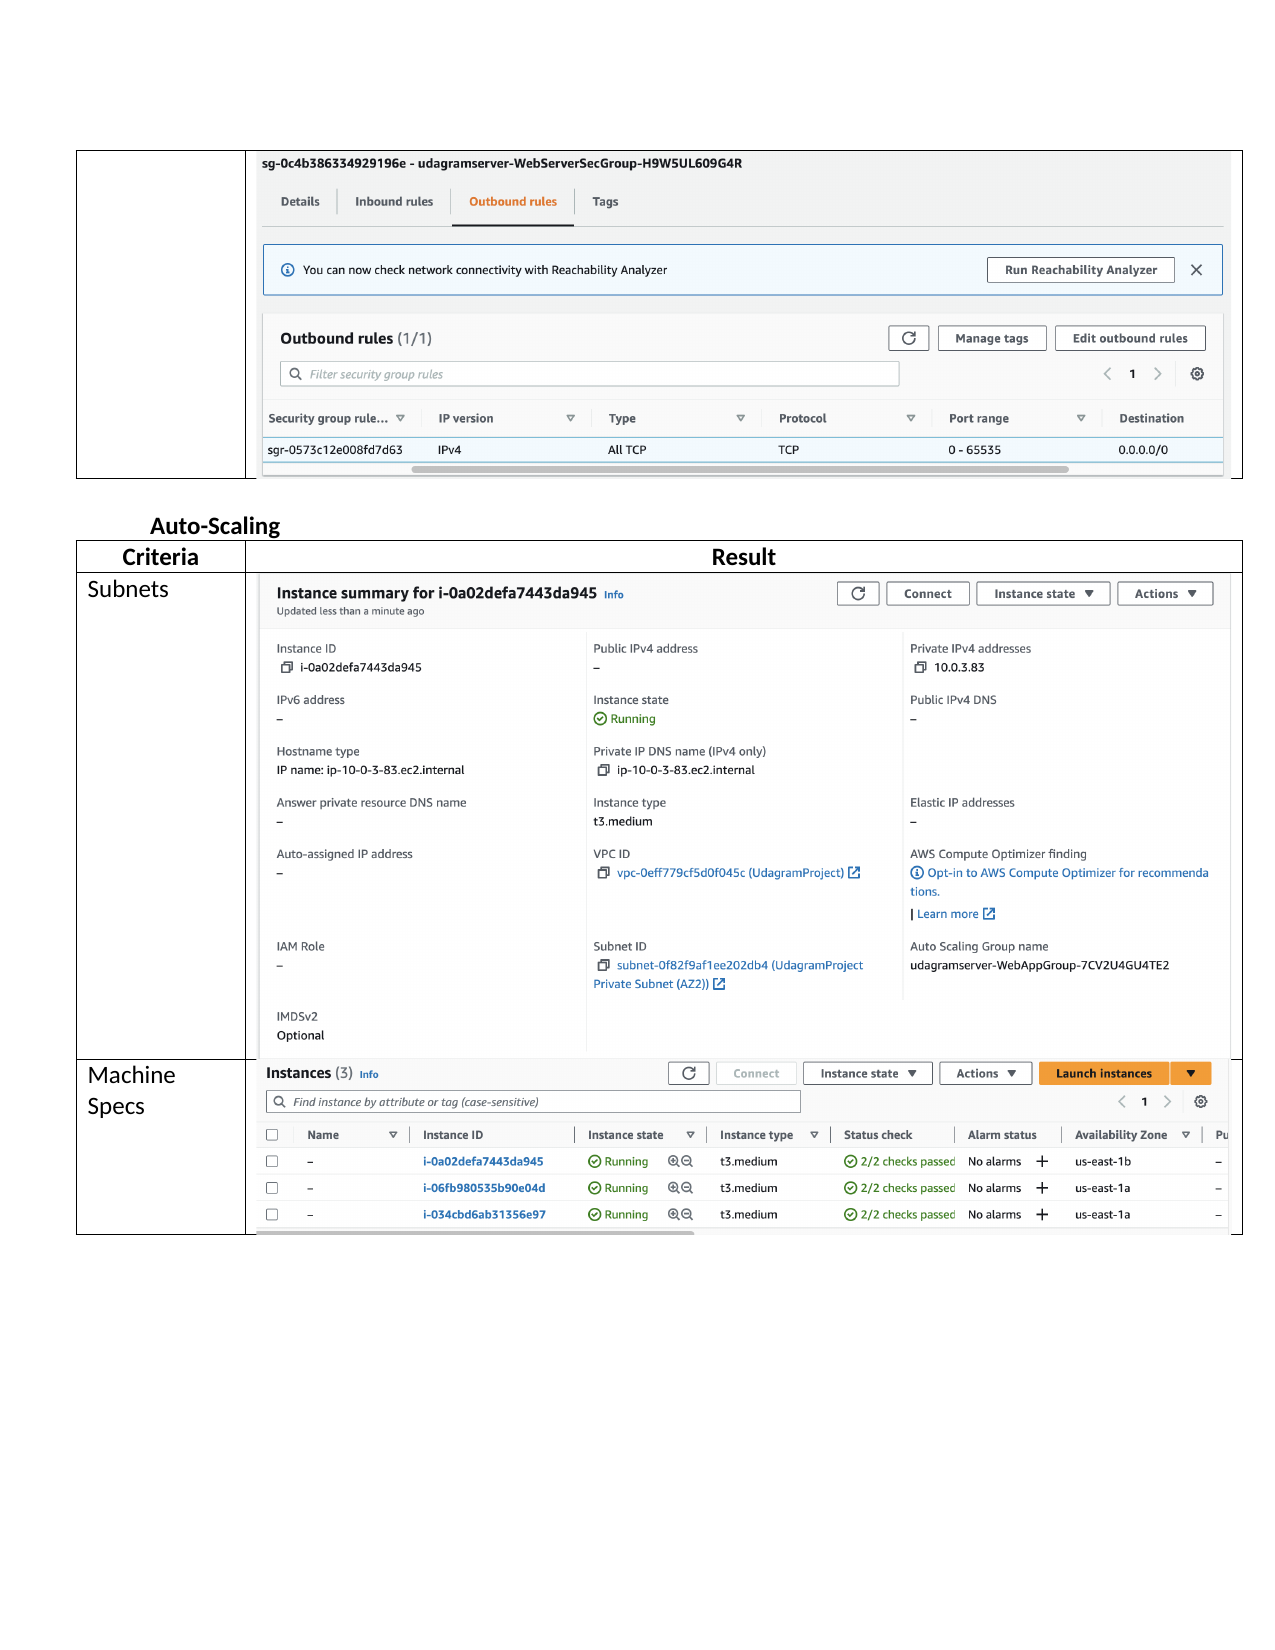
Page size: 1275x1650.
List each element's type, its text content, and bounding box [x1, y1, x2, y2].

picture [256, 573, 1232, 1235]
text Auto-Scaling [150, 510, 1125, 540]
table_header Criteria [77, 541, 245, 572]
table_cell [1232, 151, 1242, 478]
table_cell [1232, 573, 1242, 1058]
table_cell Subnets [77, 573, 245, 1058]
table_header Result [246, 541, 1242, 572]
picture [256, 151, 1232, 479]
table_cell Machine Specs [77, 1060, 245, 1234]
table_cell [246, 573, 256, 1058]
table_cell [246, 151, 256, 478]
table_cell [77, 151, 245, 478]
